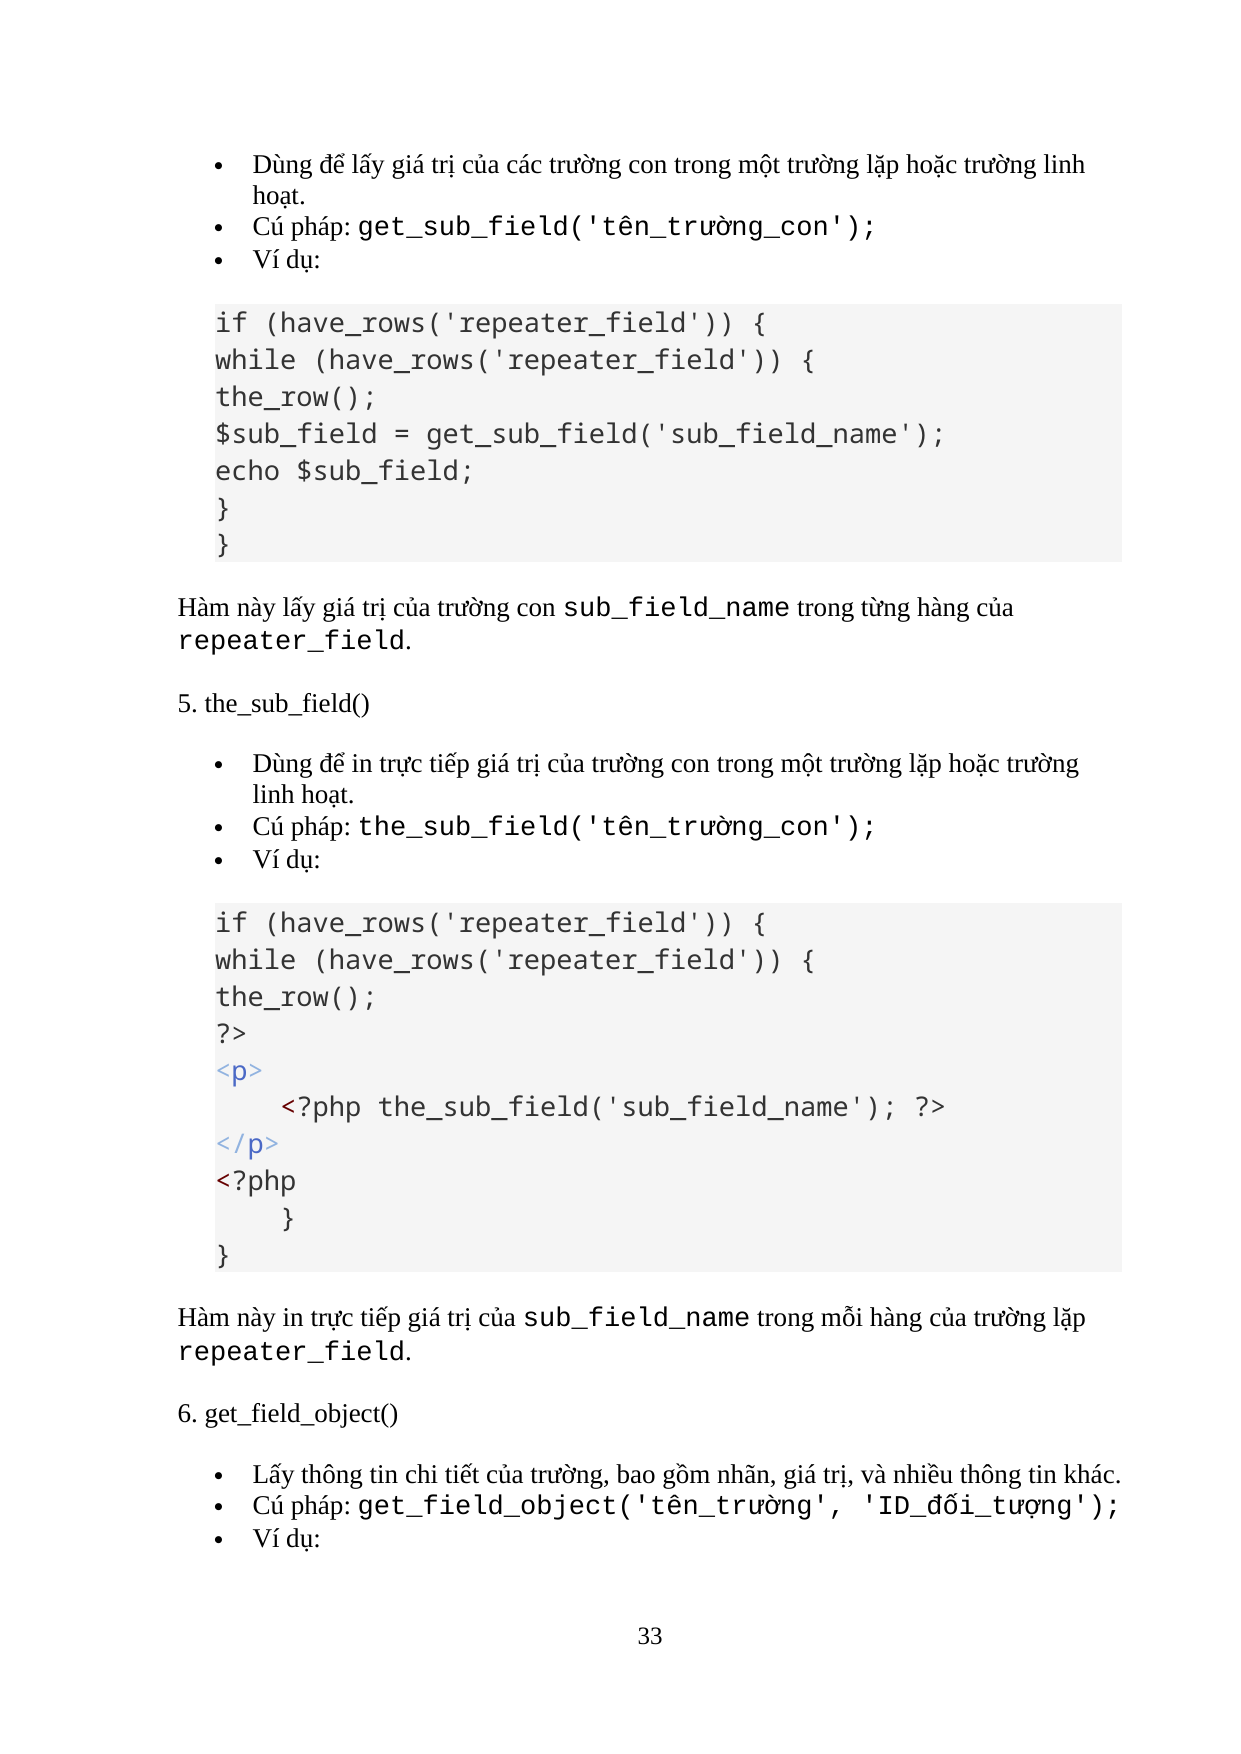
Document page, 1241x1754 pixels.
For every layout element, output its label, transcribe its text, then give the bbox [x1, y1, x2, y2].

list Cú pháp: the_sub_field('tên_trường_con'); [215, 810, 1122, 843]
text <p> [215, 1051, 1122, 1088]
text ?> [215, 1014, 1122, 1051]
text while (have_rows('repeater_field')) { [215, 341, 1122, 377]
list Dùng để in trực tiếp giá trị của trường con trong một trường lặp hoặc trường linh hoạt. [215, 747, 1122, 810]
list Ví dụ: [215, 1522, 1122, 1553]
list Cú pháp: get_sub_field('tên_trường_con'); [215, 210, 1122, 243]
list Dùng để lấy giá trị của các trường con trong một trường lặp hoặc trường linh hoạt. [215, 148, 1122, 210]
text } [215, 525, 1122, 562]
text Hàm này in trực tiếp giá trị của sub_field_name trong mỗi hàng của trường lặp repeater_field. [177, 1301, 1122, 1368]
text while (have_rows('repeater_field')) { [215, 940, 1122, 977]
text echo $sub_field; [215, 451, 1122, 488]
text if (have_rows('repeater_field')) { [215, 903, 1122, 940]
text if (have_rows('repeater_field')) { [215, 304, 1122, 341]
text </p> [215, 1125, 1122, 1162]
text } [215, 488, 1122, 525]
text the_row(); [215, 977, 1122, 1014]
text the_row(); [215, 377, 1122, 414]
text } [215, 1235, 1122, 1272]
text $sub_field = get_sub_field('sub_field_name'); [215, 414, 1122, 451]
list Ví dụ: [215, 843, 1122, 874]
text } [215, 1198, 1122, 1235]
list Lấy thông tin chi tiết của trường, bao gồm nhãn, giá trị, và nhiều thông tin khác. [215, 1458, 1122, 1489]
text Hàm này lấy giá trị của trường con sub_field_name trong từng hàng của repeater_field. [177, 591, 1122, 658]
text <?php [215, 1162, 1122, 1198]
text 6. get_field_object() [177, 1397, 1122, 1428]
text <?php the_sub_field('sub_field_name'); ?> [215, 1088, 1122, 1125]
list Cú pháp: get_field_object('tên_trường', 'ID_đối_tượng'); [215, 1489, 1122, 1522]
list Ví dụ: [215, 243, 1122, 274]
text 5. the_sub_field() [177, 687, 1122, 718]
